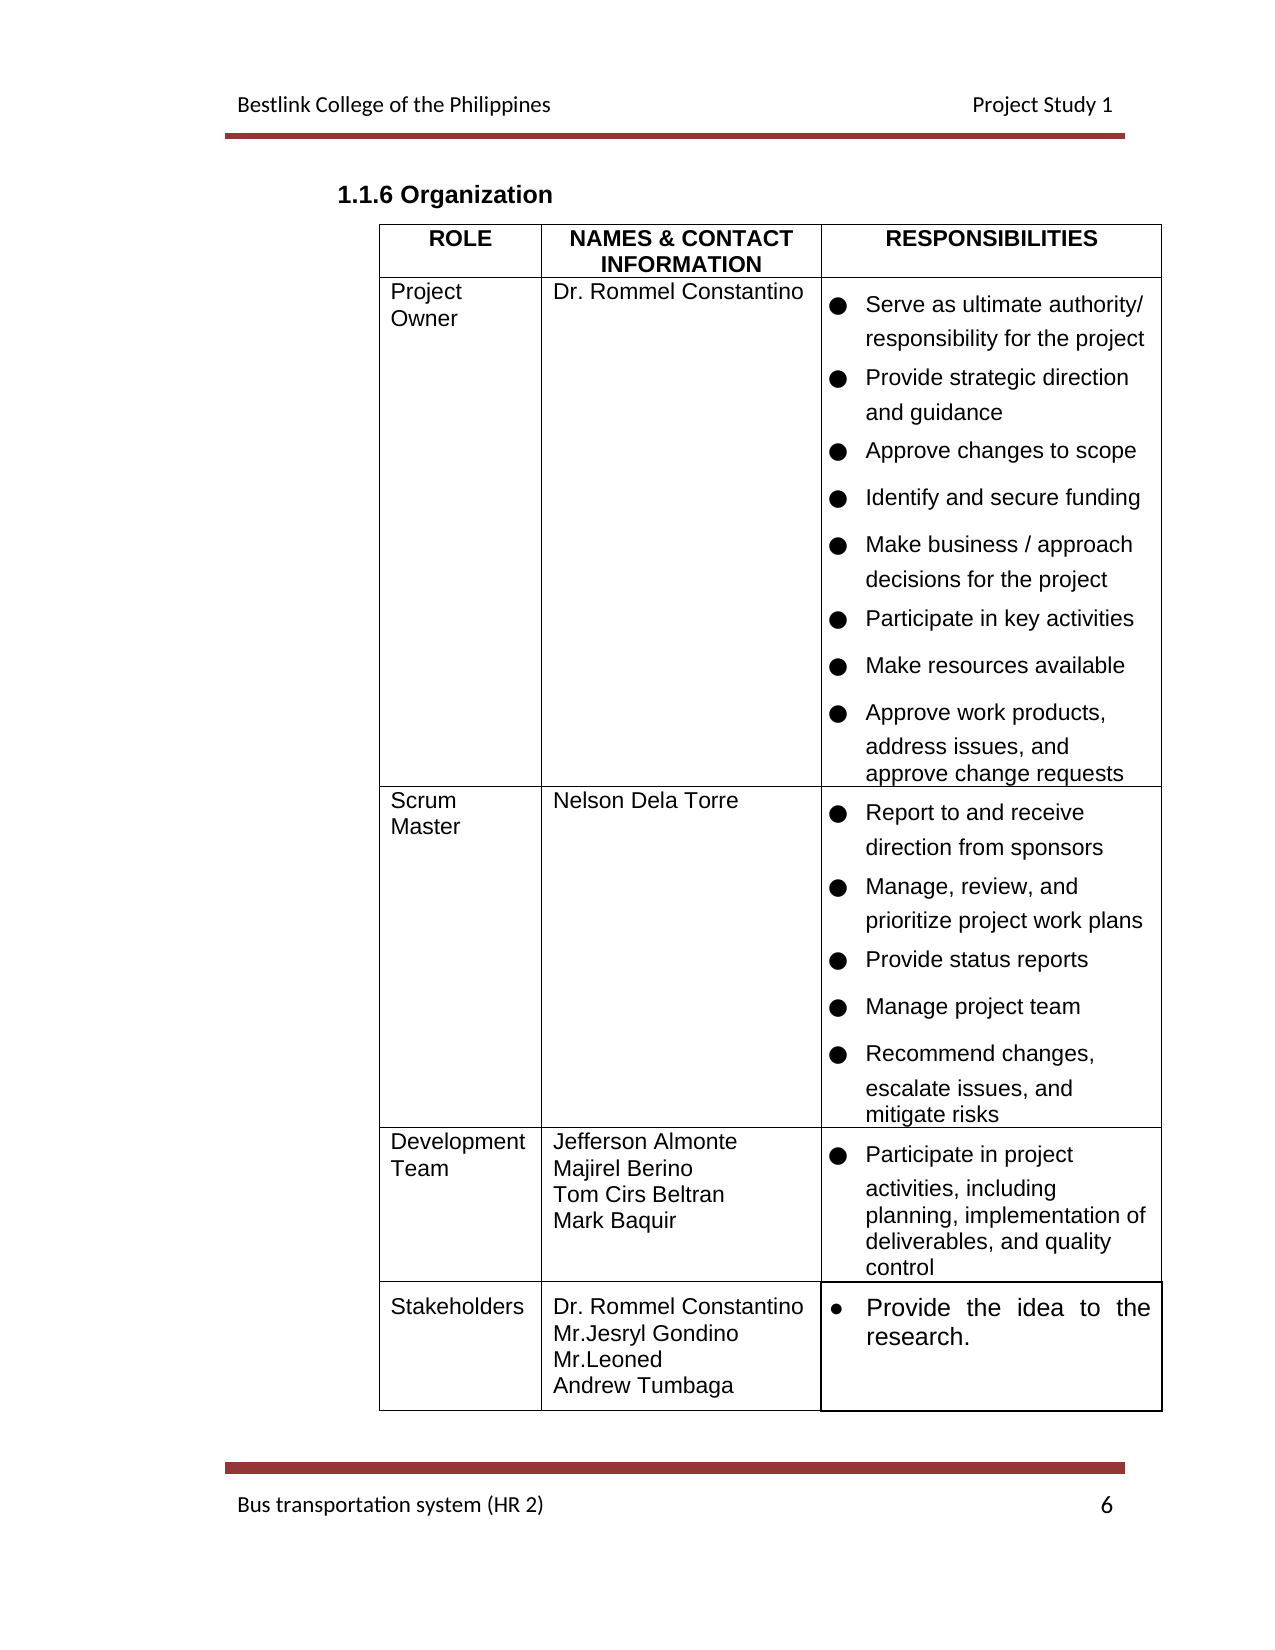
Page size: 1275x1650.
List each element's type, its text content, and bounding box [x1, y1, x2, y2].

table_cell Provide the idea to the research. [822, 1283, 1161, 1410]
table_header NAMES & CONTACT INFORMATION [542, 225, 821, 277]
table_cell Serve as ultimate authority/ responsibility for the project Provide strategic direction and guidance Approve changes to scope Identify and secure funding Make business / approach decisions for the project Participate in key activities Make resources available Approve work products, address issues, and approve change requests [822, 278, 1161, 786]
table_cell Nelson Dela Torre [542, 787, 821, 1127]
table_cell Participate in project activities, including planning, implementation of deliverables, and quality control [822, 1128, 1161, 1281]
table_cell Development Team [380, 1128, 541, 1281]
table_header ROLE [380, 225, 541, 277]
table_cell Report to and receive direction from sponsors Manage, review, and prioritize project work plans Provide status reports Manage project team Recommend changes, escalate issues, and mitigate risks [822, 787, 1161, 1127]
table_cell Jefferson Almonte Majirel Berino Tom Cirs Beltran Mark Baquir [542, 1128, 821, 1281]
table_header RESPONSIBILITIES [822, 225, 1161, 277]
table_cell Project Owner [380, 278, 541, 786]
table_cell Dr. Rommel Constantino [542, 278, 821, 786]
table_cell Scrum Master [380, 787, 541, 1127]
table_cell Dr. Rommel Constantino Mr.Jesryl Gondino Mr.Leoned Andrew Tumbaga [542, 1282, 820, 1410]
text 1.1.6 Organization [337, 180, 1125, 209]
table_cell Stakeholders [380, 1282, 541, 1410]
